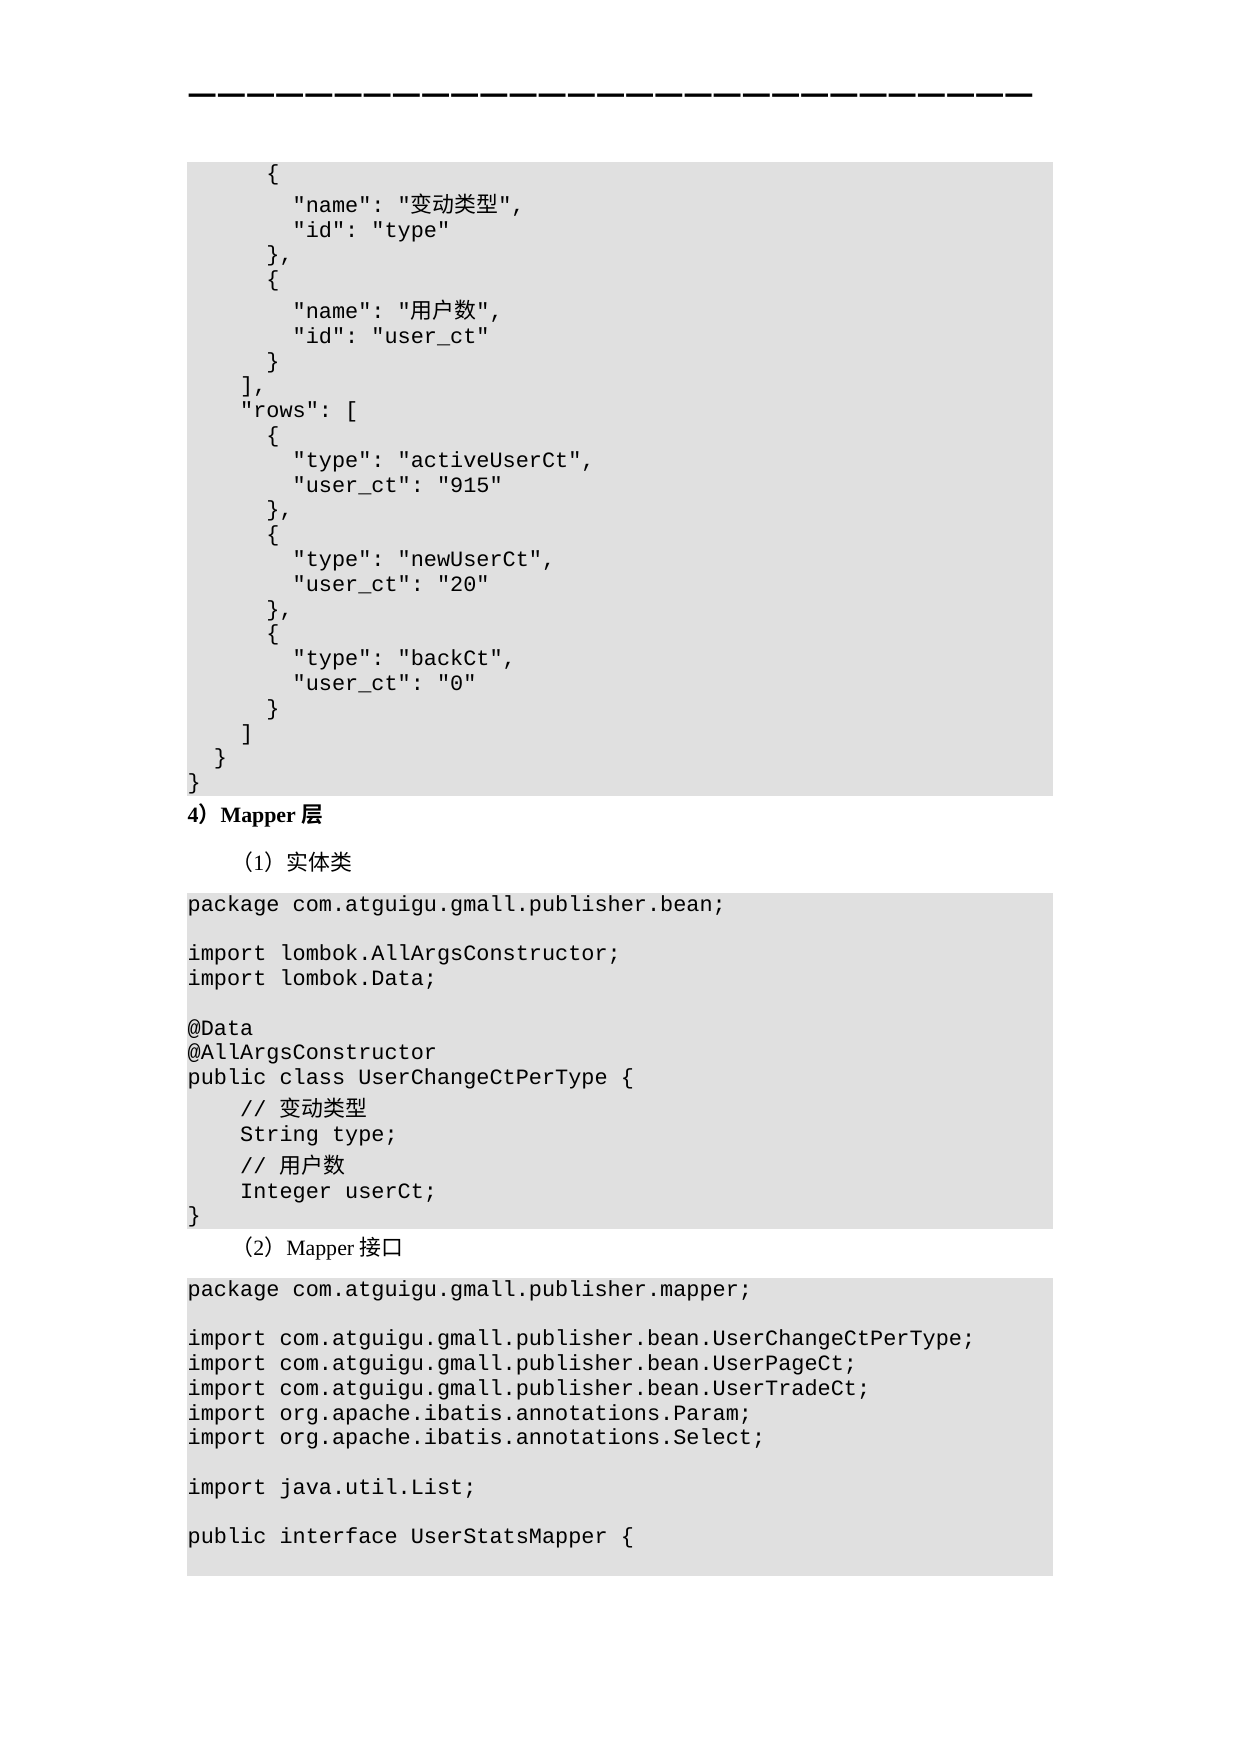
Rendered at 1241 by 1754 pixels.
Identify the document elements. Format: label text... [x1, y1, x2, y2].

text "id": "type" [187, 219, 1053, 243]
text 4）Mapper 层 [187, 796, 1053, 829]
text import lombok.Data; [187, 967, 1053, 992]
text ] [187, 722, 1053, 747]
text { [187, 268, 1053, 293]
text "user_ct": "0" [187, 672, 1053, 697]
text public class UserChangeCtPerType { [187, 1066, 1053, 1091]
text （2）Mapper 接口 [187, 1229, 1053, 1262]
text } [187, 697, 1053, 722]
text package com.atguigu.gmall.publisher.mapper; [187, 1278, 1053, 1303]
text Integer userCt; [187, 1180, 1053, 1205]
text import com.atguigu.gmall.publisher.bean.UserTradeCt; [187, 1377, 1053, 1402]
text }, [187, 499, 1053, 523]
text import org.apache.ibatis.annotations.Select; [187, 1427, 1053, 1451]
text import java.util.List; [187, 1476, 1053, 1501]
text import com.atguigu.gmall.publisher.bean.UserChangeCtPerType; [187, 1327, 1053, 1352]
text "user_ct": "20" [187, 573, 1053, 598]
text { [187, 523, 1053, 548]
text }, [187, 243, 1053, 268]
text "type": "backCt", [187, 647, 1053, 672]
text } [187, 747, 1053, 771]
text @Data [187, 1017, 1053, 1042]
text "type": "activeUserCt", [187, 449, 1053, 474]
text package com.atguigu.gmall.publisher.bean; [187, 893, 1053, 918]
text import com.atguigu.gmall.publisher.bean.UserPageCt; [187, 1352, 1053, 1377]
text （1）实体类 [187, 844, 1053, 877]
text } [187, 1205, 1053, 1229]
text } [187, 350, 1053, 375]
text "name": "变动类型", [187, 187, 1053, 219]
text "type": "newUserCt", [187, 548, 1053, 573]
text "user_ct": "915" [187, 474, 1053, 499]
text String type; [187, 1123, 1053, 1148]
text public interface UserStatsMapper { [187, 1526, 1053, 1551]
text "rows": [ [187, 399, 1053, 424]
text }, [187, 598, 1053, 623]
text "id": "user_ct" [187, 325, 1053, 350]
text import org.apache.ibatis.annotations.Param; [187, 1402, 1053, 1427]
text { [187, 623, 1053, 647]
text "name": "用户数", [187, 293, 1053, 325]
text { [187, 162, 1053, 187]
text import lombok.AllArgsConstructor; [187, 942, 1053, 967]
text { [187, 424, 1053, 449]
text // 变动类型 [187, 1091, 1053, 1123]
text ], [187, 375, 1053, 399]
text @AllArgsConstructor [187, 1042, 1053, 1066]
text } [187, 771, 1053, 796]
text // 用户数 [187, 1148, 1053, 1180]
